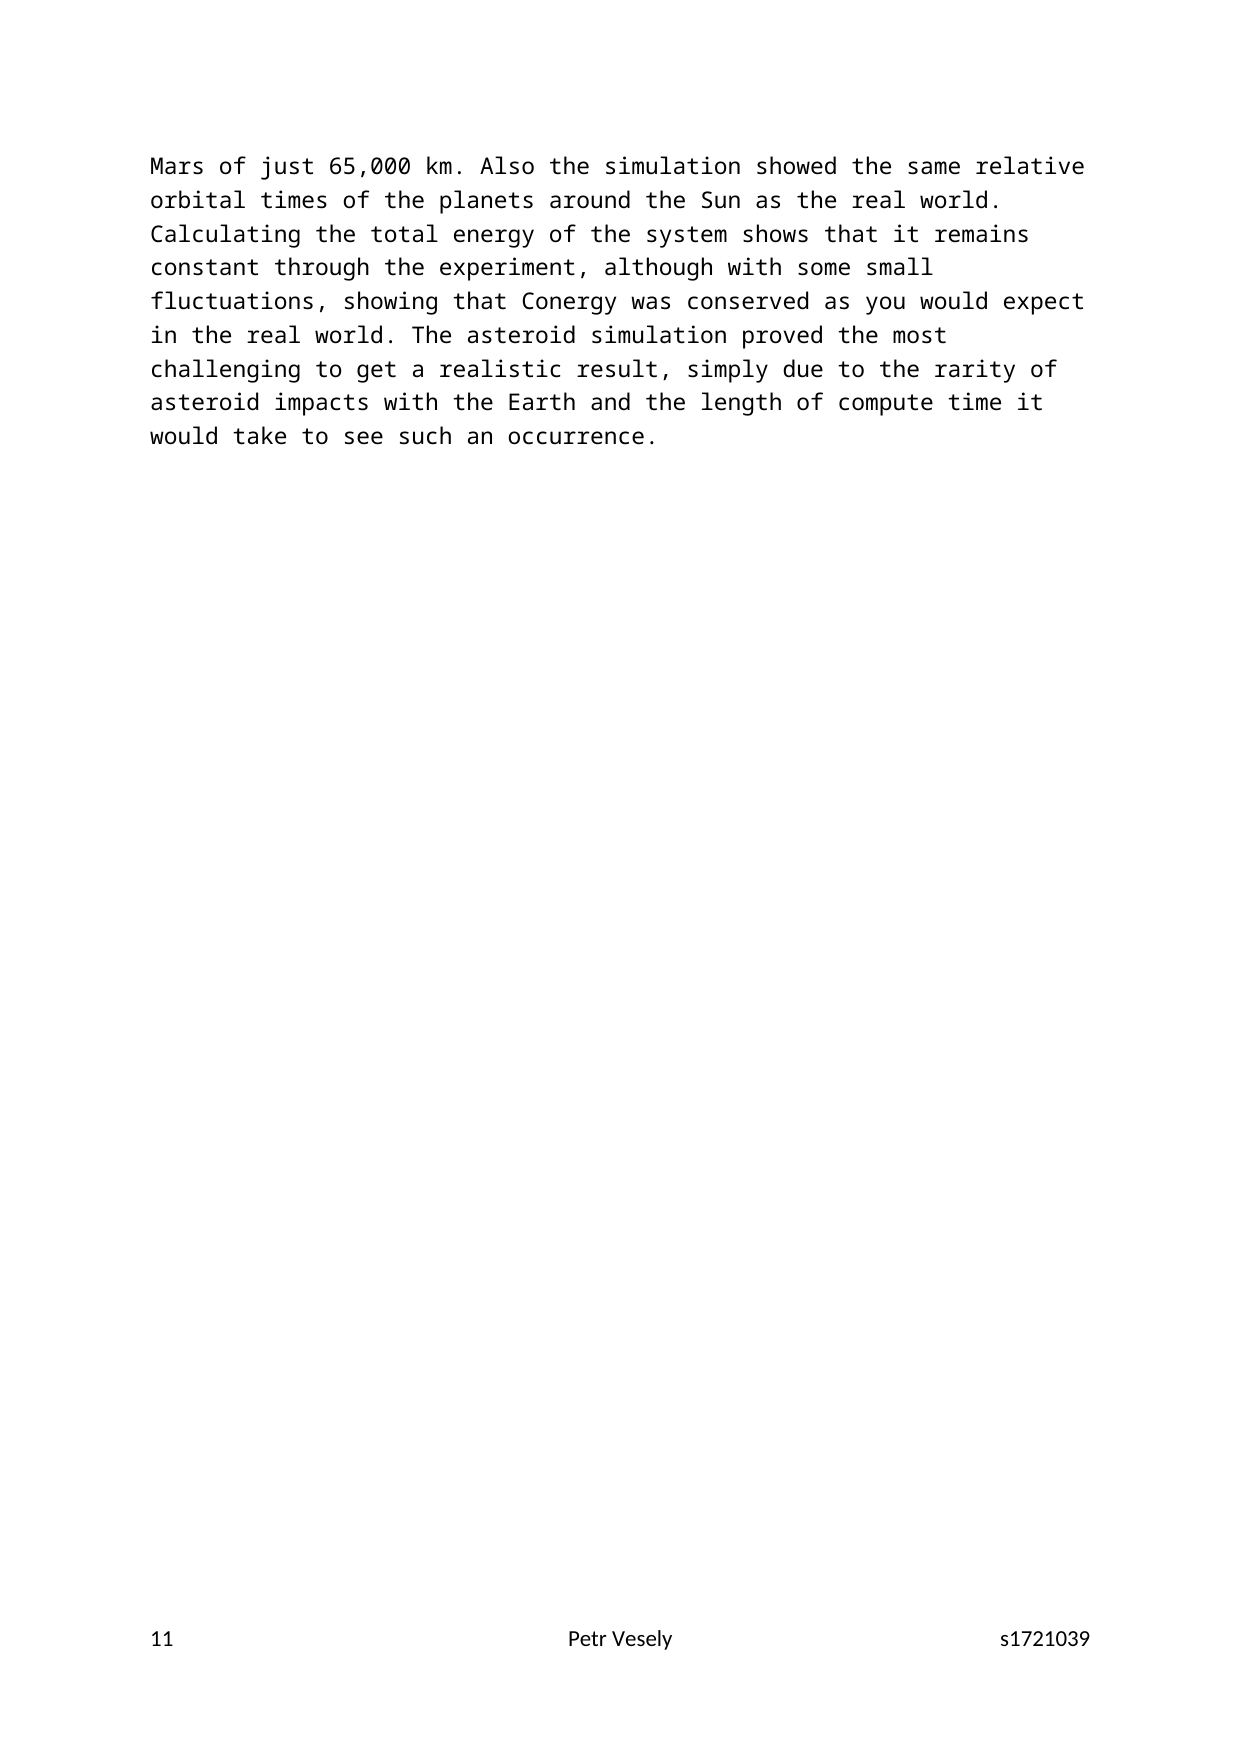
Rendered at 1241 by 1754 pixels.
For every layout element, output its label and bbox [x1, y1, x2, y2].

text [150, 150, 1090, 451]
